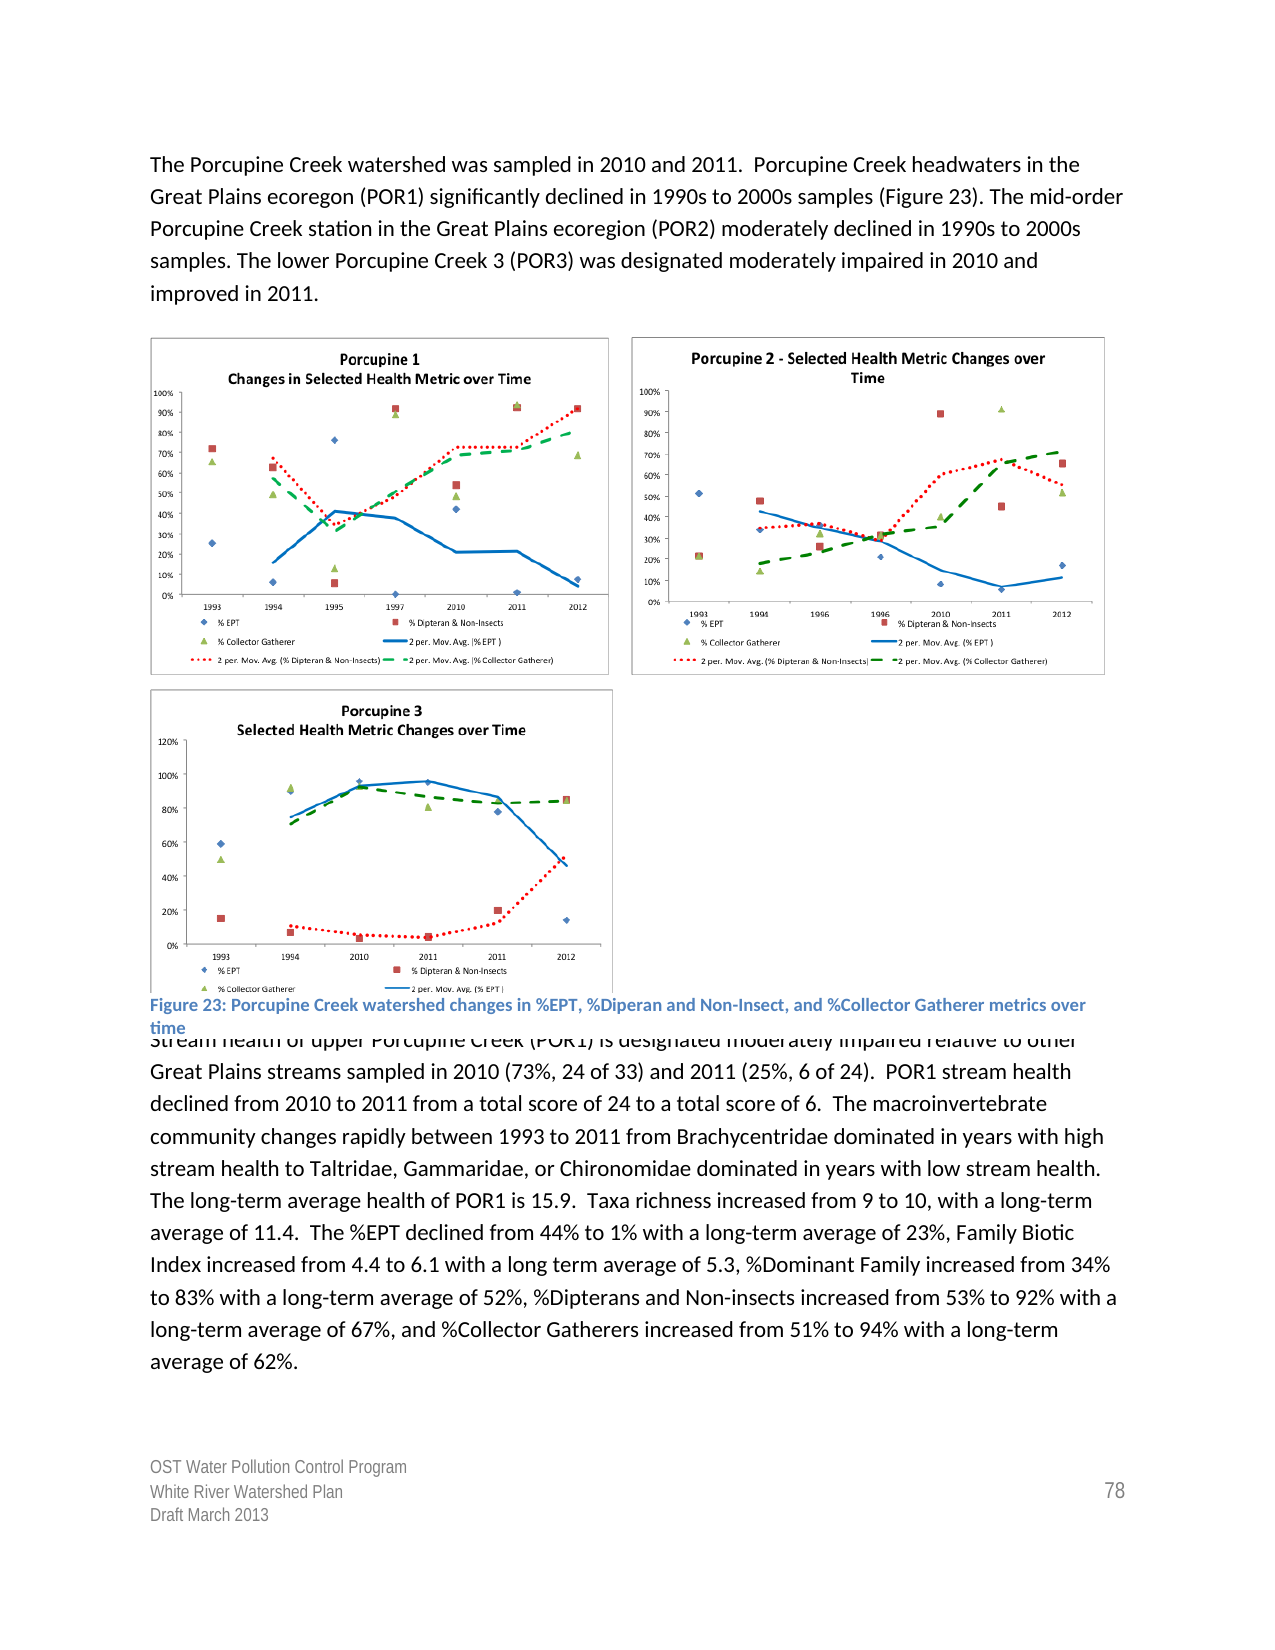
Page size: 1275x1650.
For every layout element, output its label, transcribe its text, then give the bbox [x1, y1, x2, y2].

text The Porcupine Creek watershed was sampled in 2010 and 2011. Porcupine Creek headwaters in the Great Plains ecoregon (POR1) significantly declined in 1990s to 2000s samples (Figure 23). The mid-order Porcupine Creek station in the Great Plains ecoregion (POR2) moderately declined in 1990s to 2000s samples. The lower Porcupine Creek 3 (POR3) was designated moderately impaired in 2010 and improved in 2011. [150, 150, 1125, 307]
picture [631, 337, 1105, 675]
picture [150, 689, 613, 993]
picture [150, 337, 609, 675]
